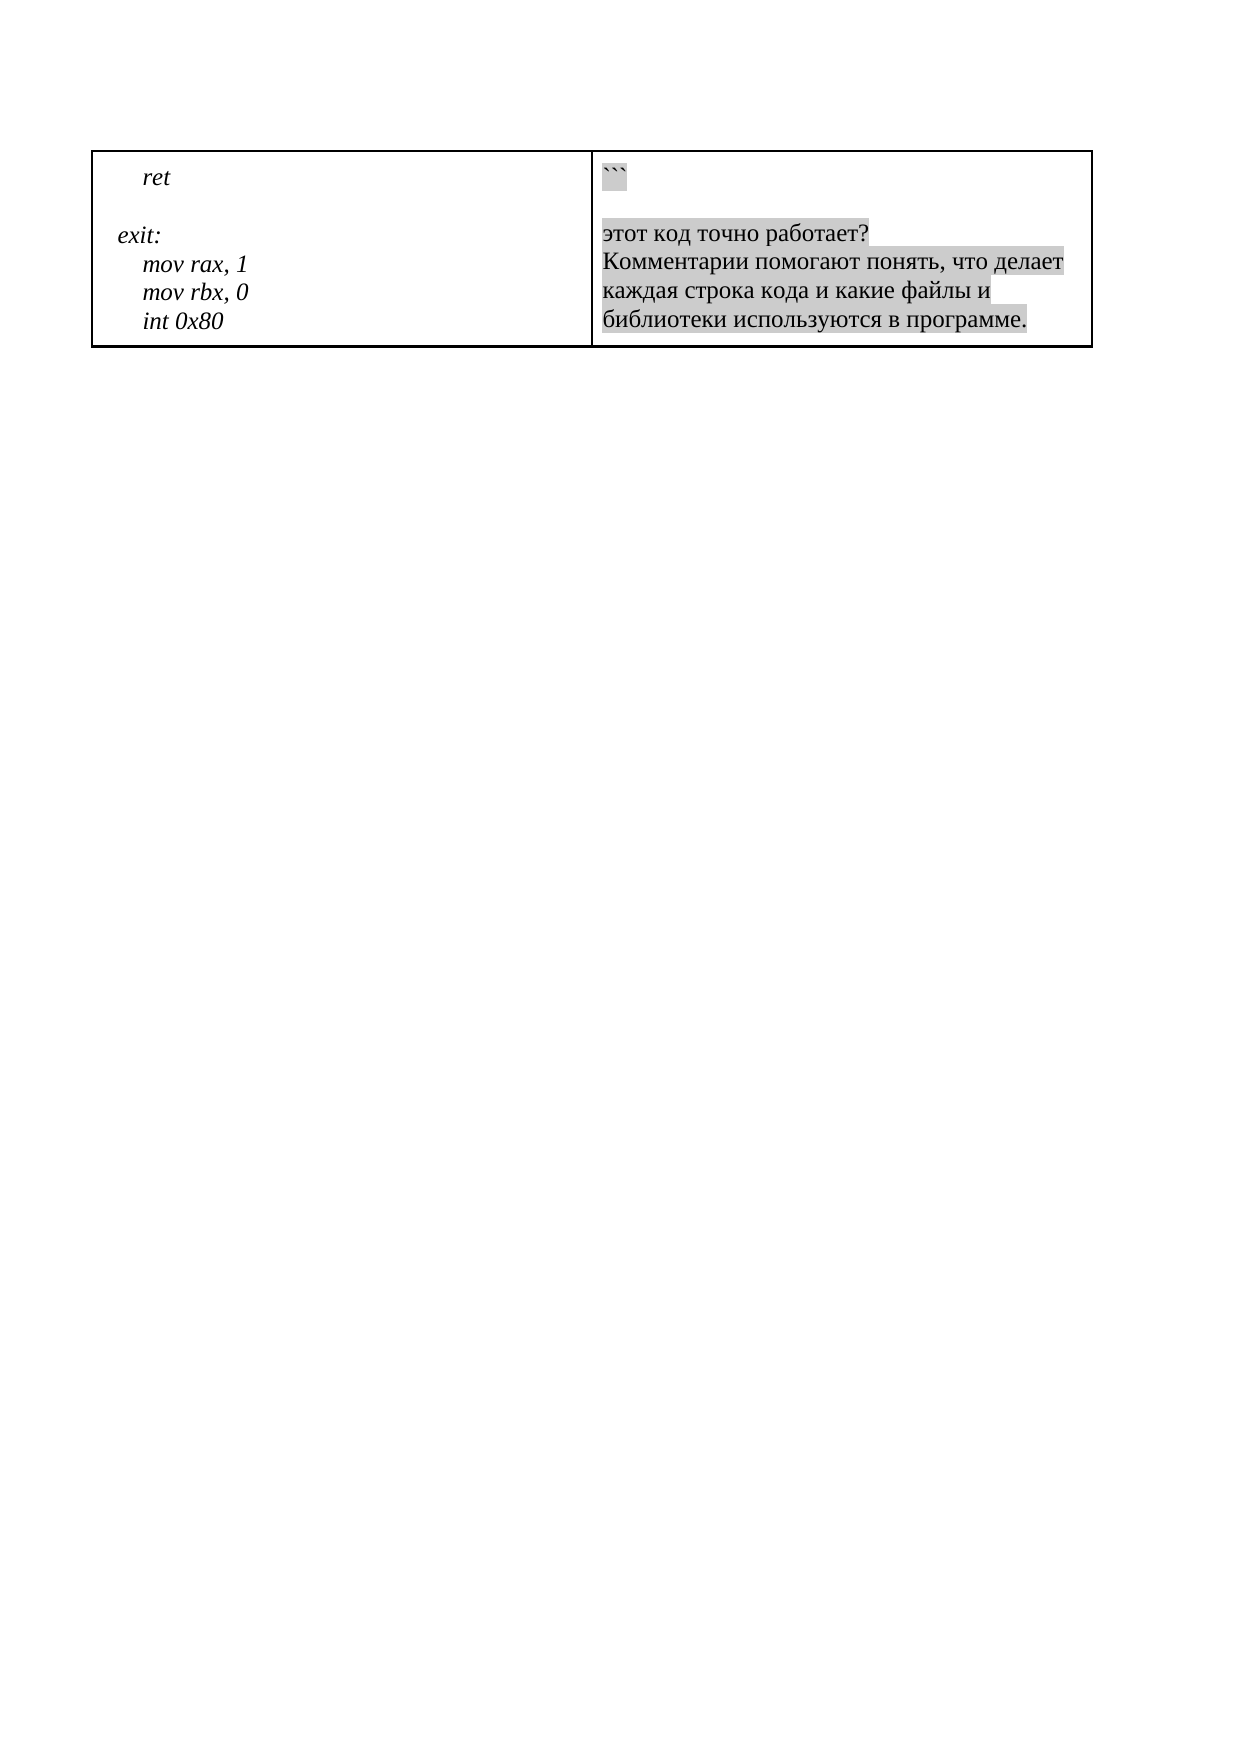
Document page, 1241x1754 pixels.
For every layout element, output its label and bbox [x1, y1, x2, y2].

table_cell [593, 152, 1091, 345]
table_cell [93, 152, 591, 345]
